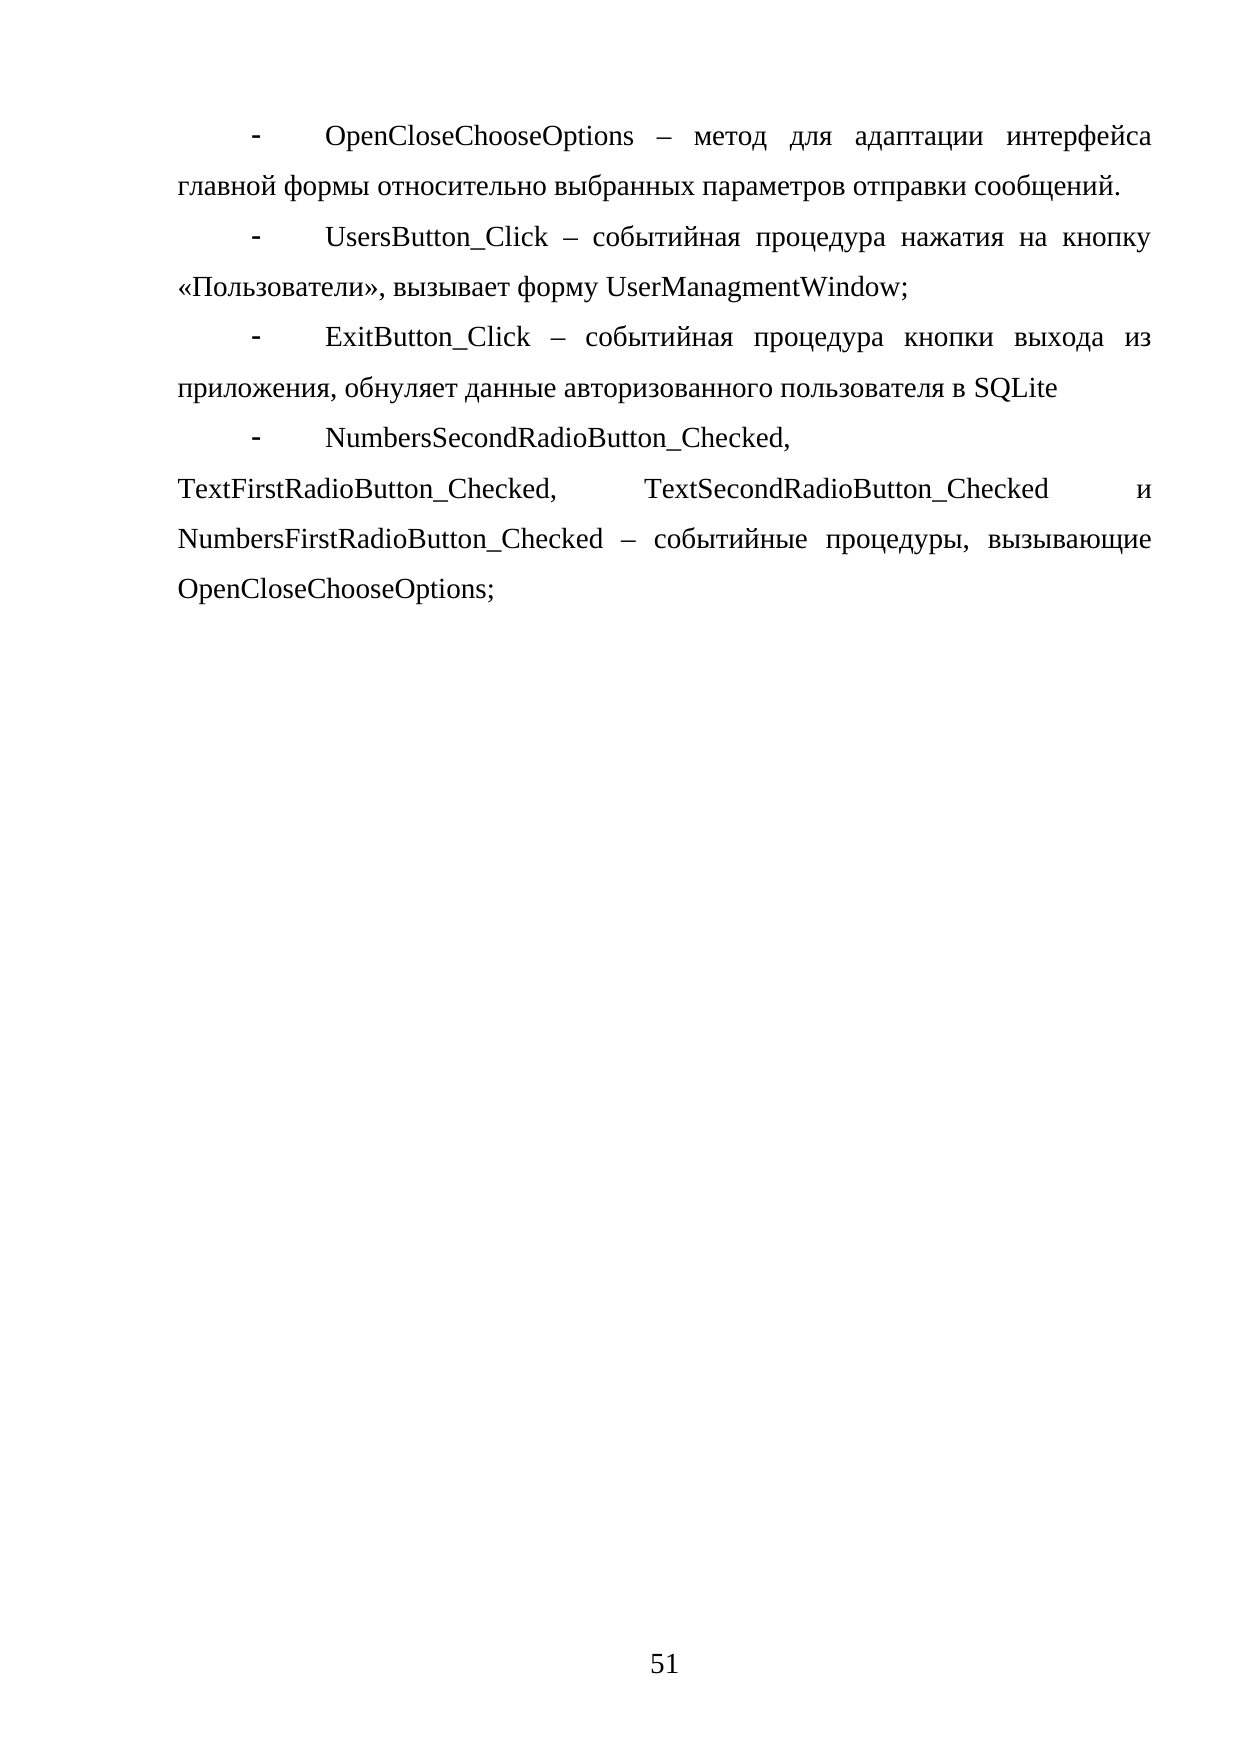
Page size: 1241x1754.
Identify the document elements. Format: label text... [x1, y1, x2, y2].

list UsersButton_Click – событийная процедура нажатия на кнопку «Пользователи», вызывает форму UserManagmentWindow; [177, 219, 1152, 303]
list ExitButton_Click – событийная процедура кнопки выхода из приложения, обнуляет данные авторизованного пользователя в SQLite [177, 319, 1152, 403]
list OpenCloseChooseOptions – метод для адаптации интерфейса главной формы относительно выбранных параметров отправки сообщений. [177, 118, 1152, 202]
list NumbersSecondRadioButton_Checked, TextFirstRadioButton_Checked, TextSecondRadioButton_Checked и NumbersFirstRadioButton_Checked – событийные процедуры, вызывающие OpenCloseChooseOptions; [177, 420, 1152, 605]
